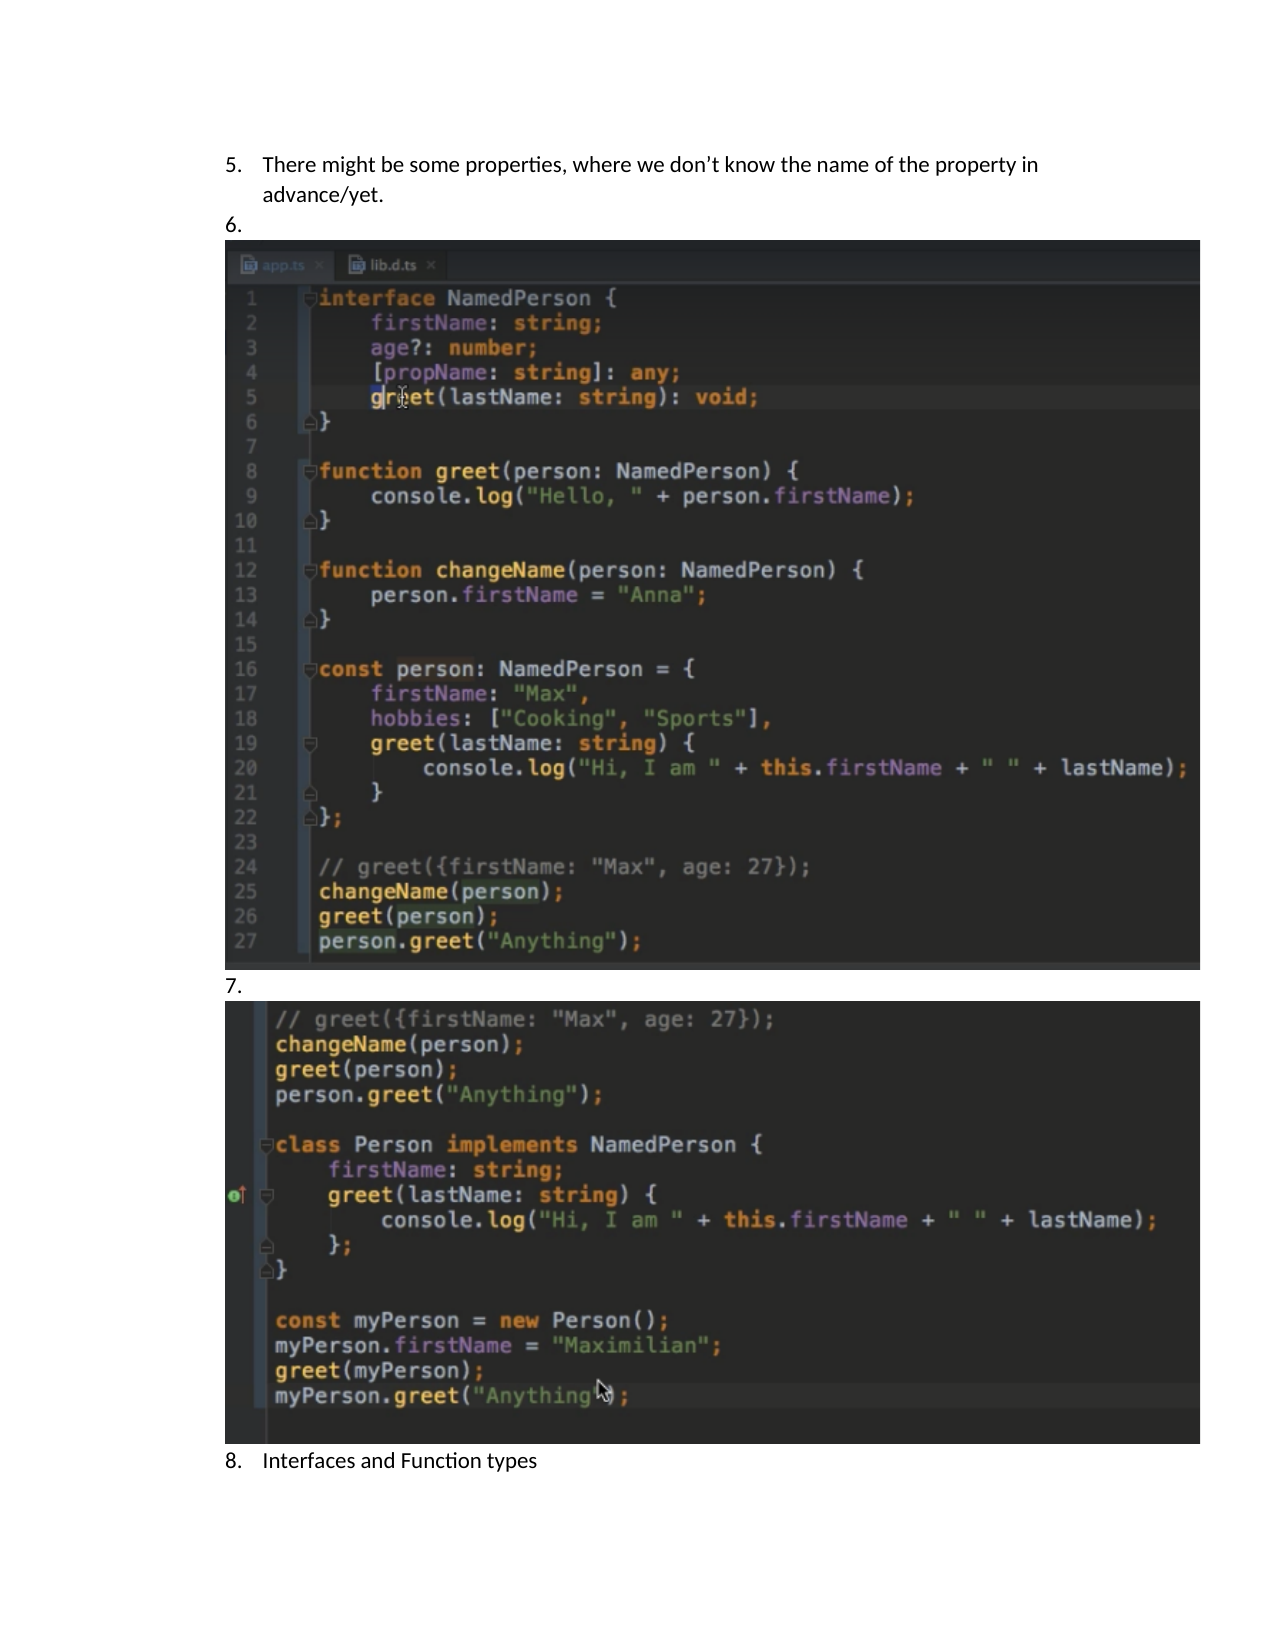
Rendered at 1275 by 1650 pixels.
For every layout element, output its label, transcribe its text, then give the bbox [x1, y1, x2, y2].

list There might be some properties, where we don’t know the name of the property in advance/yet. [225, 150, 1125, 208]
list Interfaces and Function types [225, 1446, 1125, 1474]
picture [225, 240, 1200, 970]
picture [225, 1001, 1200, 1444]
